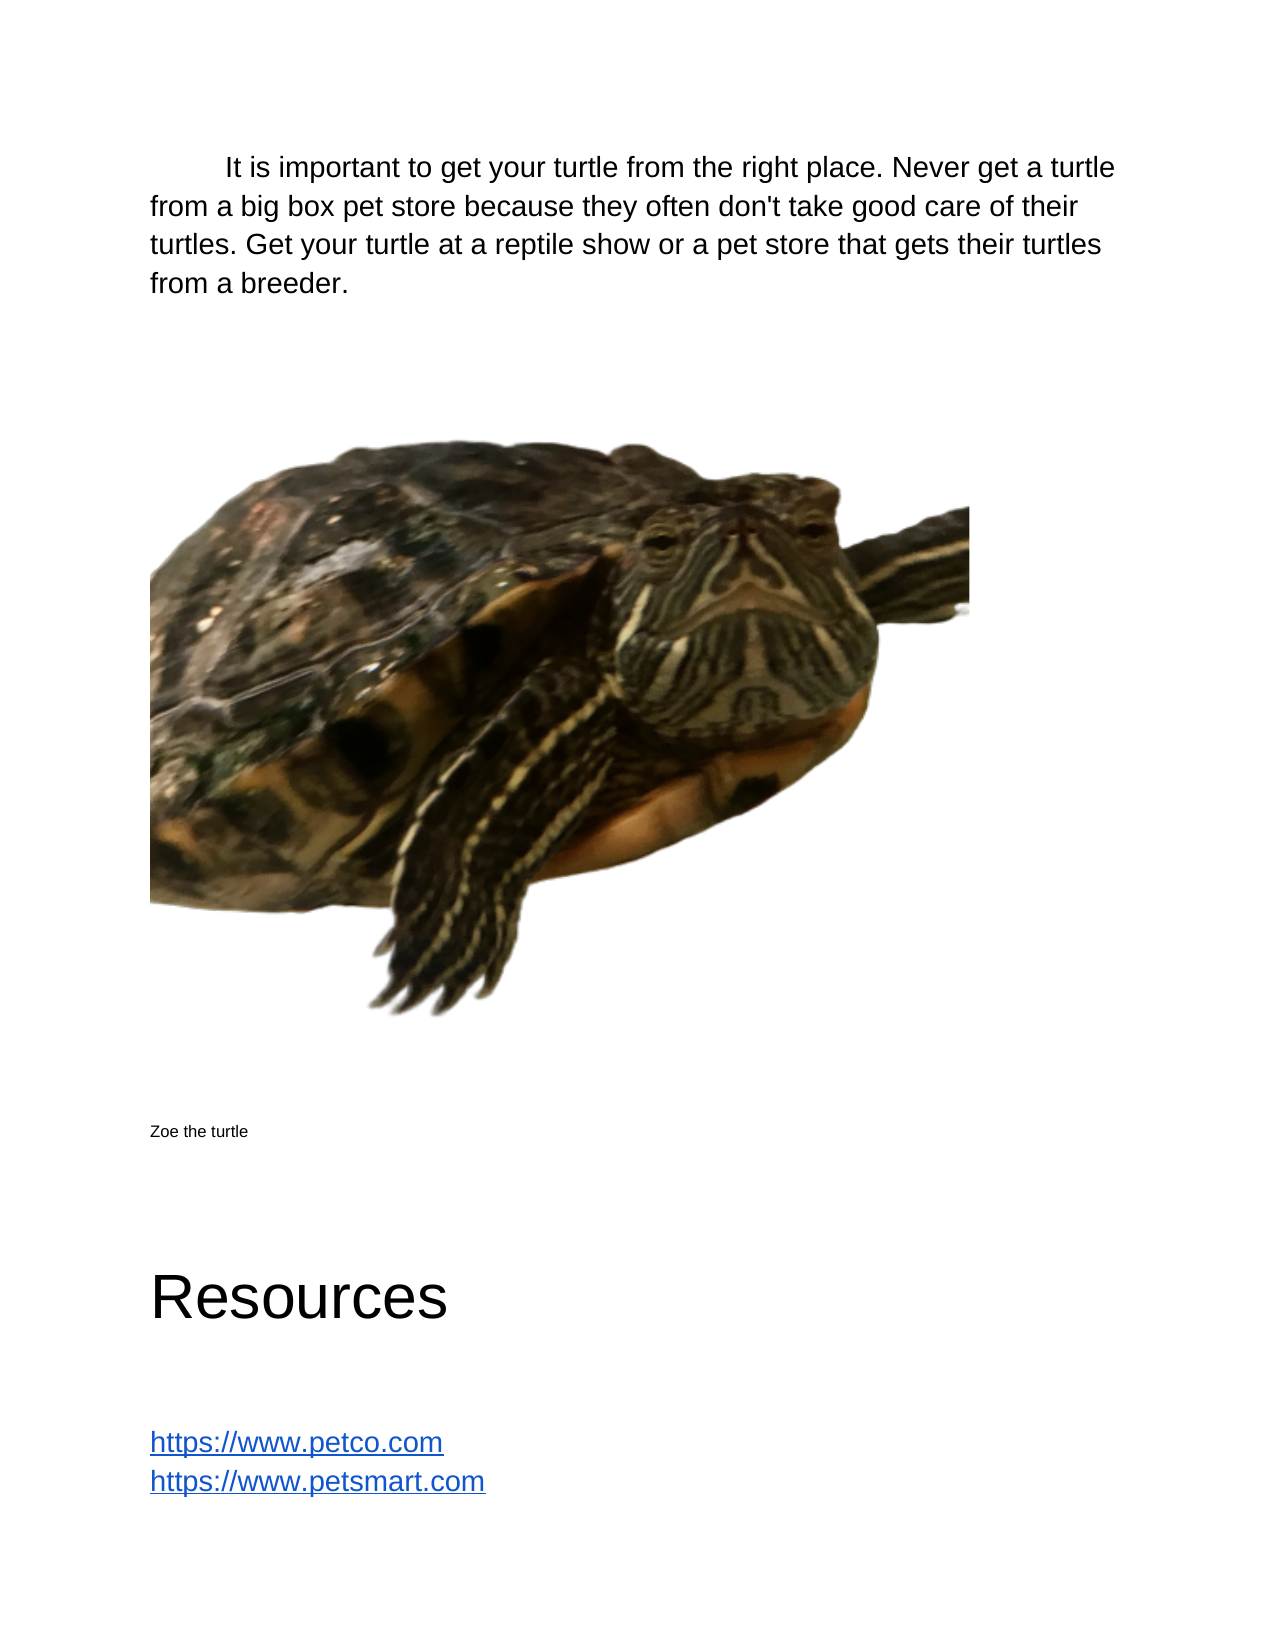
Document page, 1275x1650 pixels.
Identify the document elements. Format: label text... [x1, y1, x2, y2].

text Resources [150, 1260, 1125, 1332]
text Zoe the turtle [150, 1122, 1125, 1141]
text https://www.petco.com [150, 1425, 1125, 1459]
text https://www.petsmart.com [150, 1464, 1125, 1497]
text It is important to get your turtle from the right place. Never get a turtle from a big box pet store because they often don't take good care of their turtles. Get your turtle at a reptile show or a pet store that gets their turtles from a breeder. [150, 150, 1125, 299]
picture [150, 304, 970, 1119]
